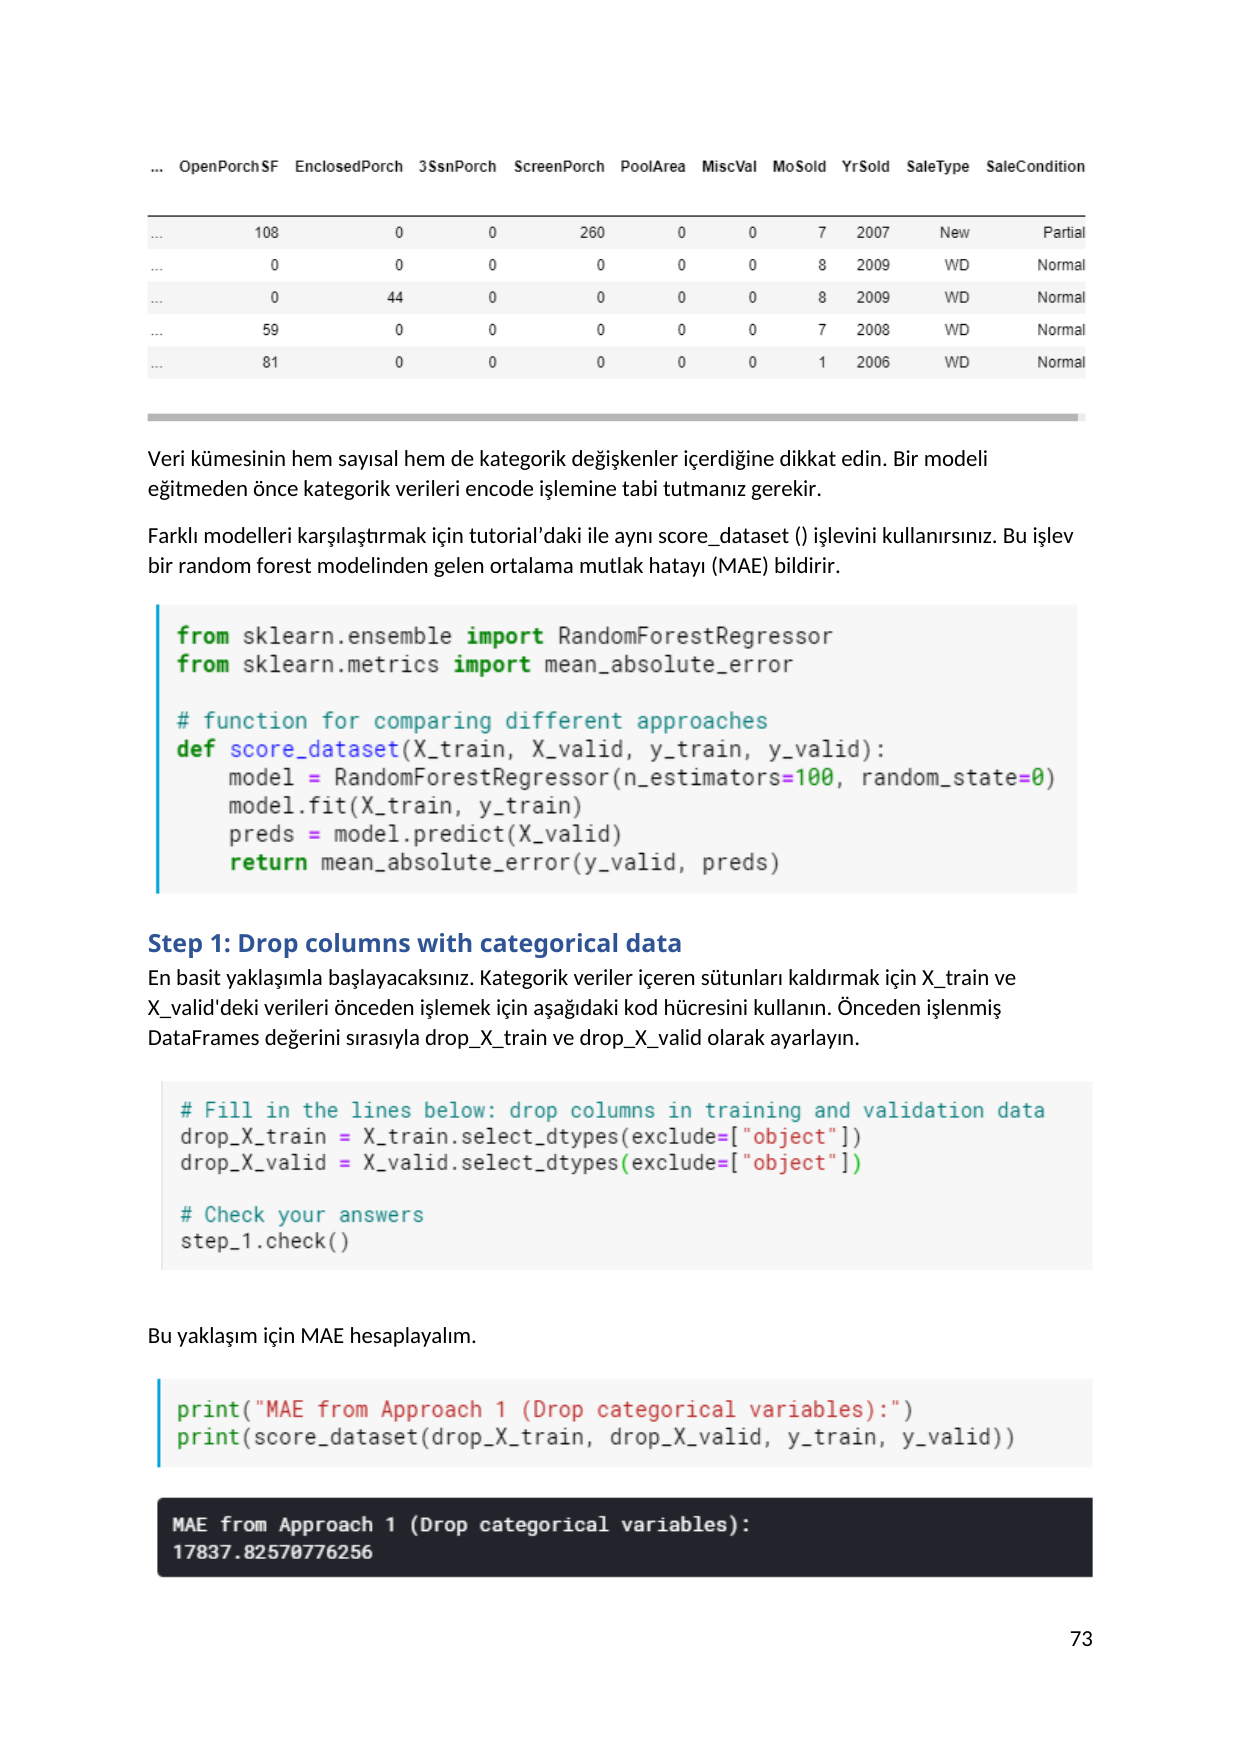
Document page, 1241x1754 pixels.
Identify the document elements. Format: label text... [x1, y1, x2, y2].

text Farklı modelleri karşılaştırmak için tutorial’daki ile aynı score_dataset () işlevini kullanırsınız. Bu işlev bir random forest modelinden gelen ortalama mutlak hatayı (MAE) bildirir. [148, 521, 1093, 579]
subtitle Step 1: Drop columns with categorical data [148, 926, 1093, 960]
picture [147, 597, 1078, 908]
text Bu yaklaşım için MAE hesaplayalım. [148, 1321, 1093, 1349]
picture [147, 1367, 1093, 1591]
picture [147, 1070, 1093, 1302]
picture [147, 147, 1093, 425]
text En basit yaklaşımla başlayacaksınız. Kategorik veriler içeren sütunları kaldırmak için X_train ve X_valid'deki verileri önceden işlemek için aşağıdaki kod hücresini kullanın. Önceden işlenmiş DataFrames değerini sırasıyla drop_X_train ve drop_X_valid olarak ayarlayın. [148, 963, 1093, 1051]
text Veri kümesinin hem sayısal hem de kategorik değişkenler içerdiğine dikkat edin. Bir modeli eğitmeden önce kategorik verileri encode işlemine tabi tutmanız gerekir. [148, 444, 1093, 502]
